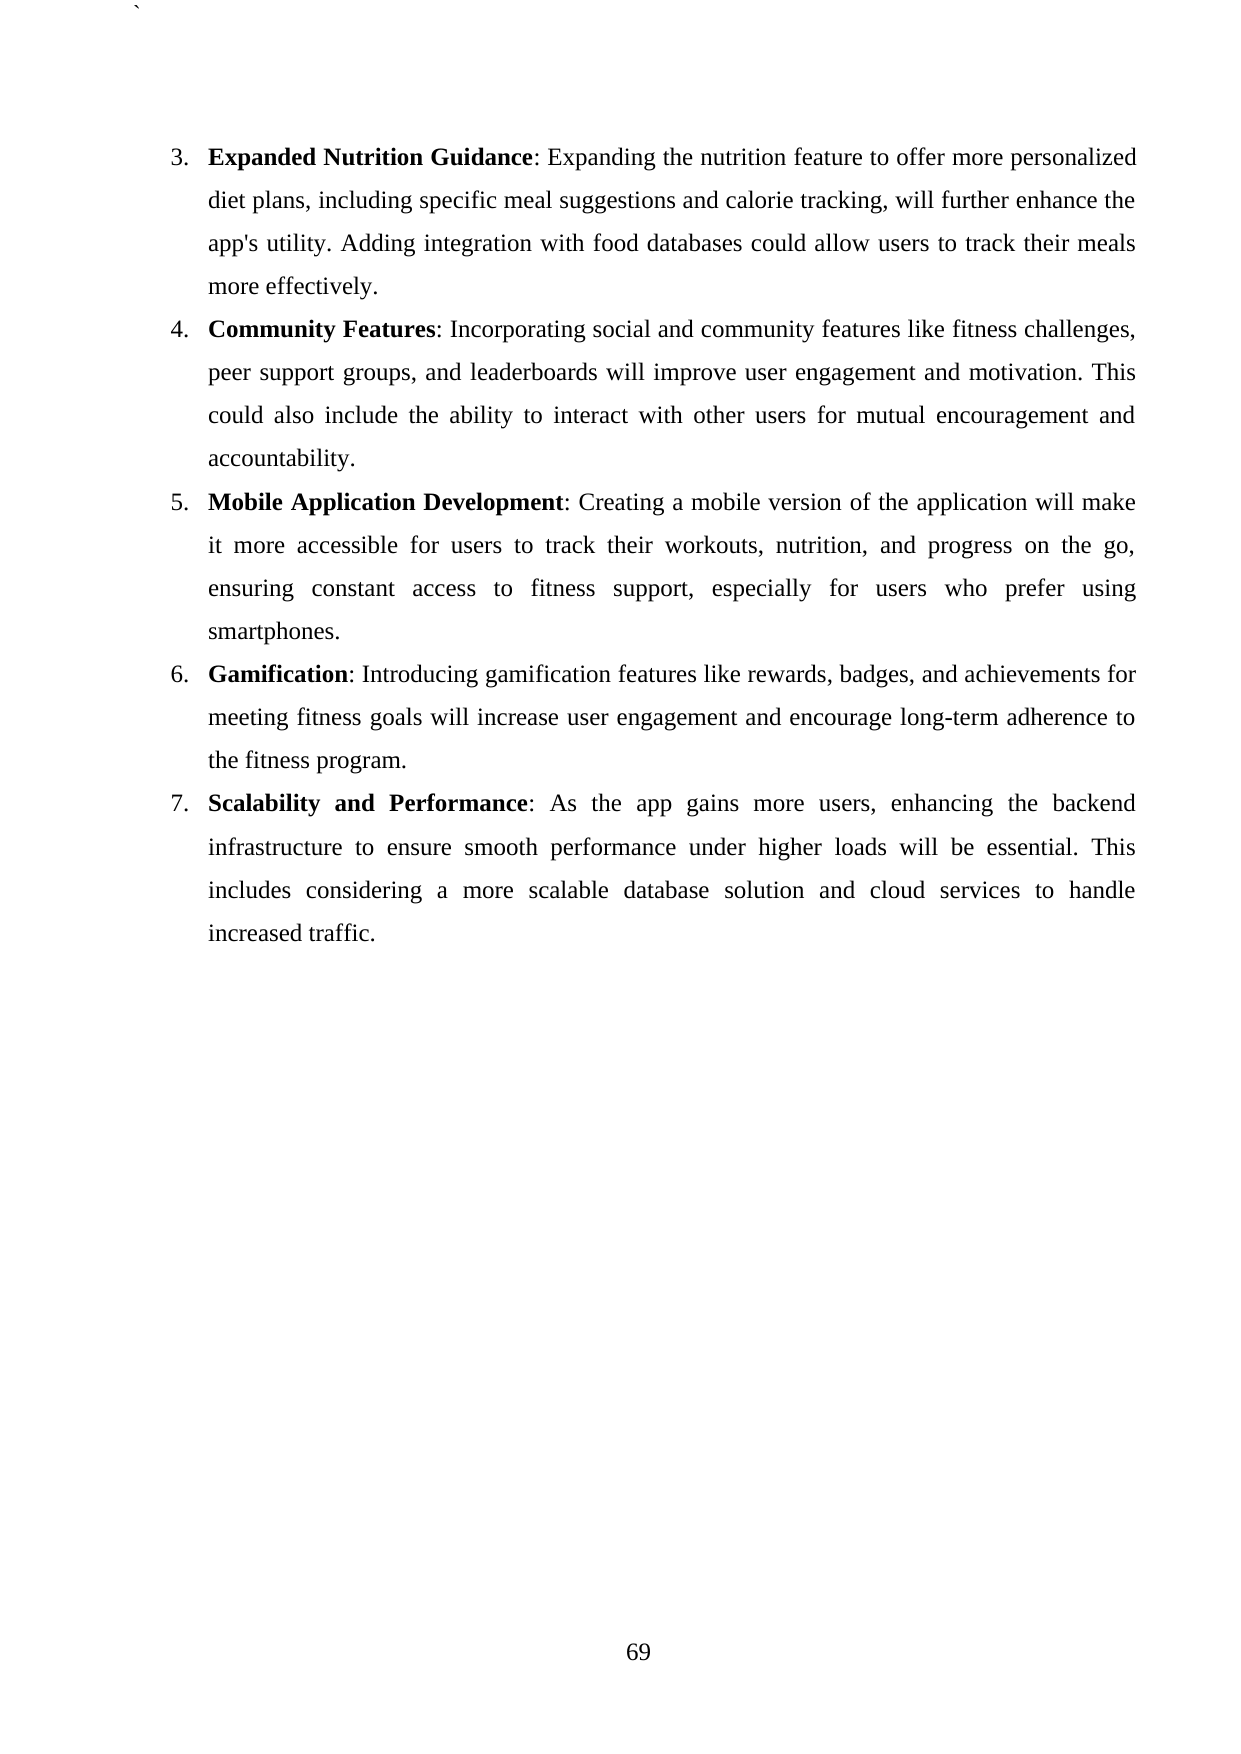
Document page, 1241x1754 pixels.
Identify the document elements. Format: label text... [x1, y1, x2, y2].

list Community Features: Incorporating social and community features like fitness challenges, peer support groups, and leaderboards will improve user engagement and motivation. This could also include the ability to interact with other users for mutual encouragement and accountability. [170, 314, 1137, 472]
list Scalability and Performance: As the app gains more users, enhancing the backend infrastructure to ensure smooth performance under higher loads will be essential. This includes considering a more scalable database solution and cloud services to handle increased traffic. [170, 788, 1137, 947]
list Mobile Application Development: Creating a mobile version of the application will make it more accessible for users to track their workouts, nutrition, and progress on the go, ensuring constant access to fitness support, especially for users who prefer using smartphones. [170, 487, 1137, 645]
list Expanded Nutrition Guidance: Expanding the nutrition feature to offer more personalized diet plans, including specific meal suggestions and calorie tracking, will further enhance the app's utility. Adding integration with food databases could allow users to track their meals more effectively. [170, 142, 1137, 300]
list Gamification: Introducing gamification features like rewards, badges, and achievements for meeting fitness goals will increase user engagement and encourage long-term adherence to the fitness program. [170, 659, 1137, 774]
